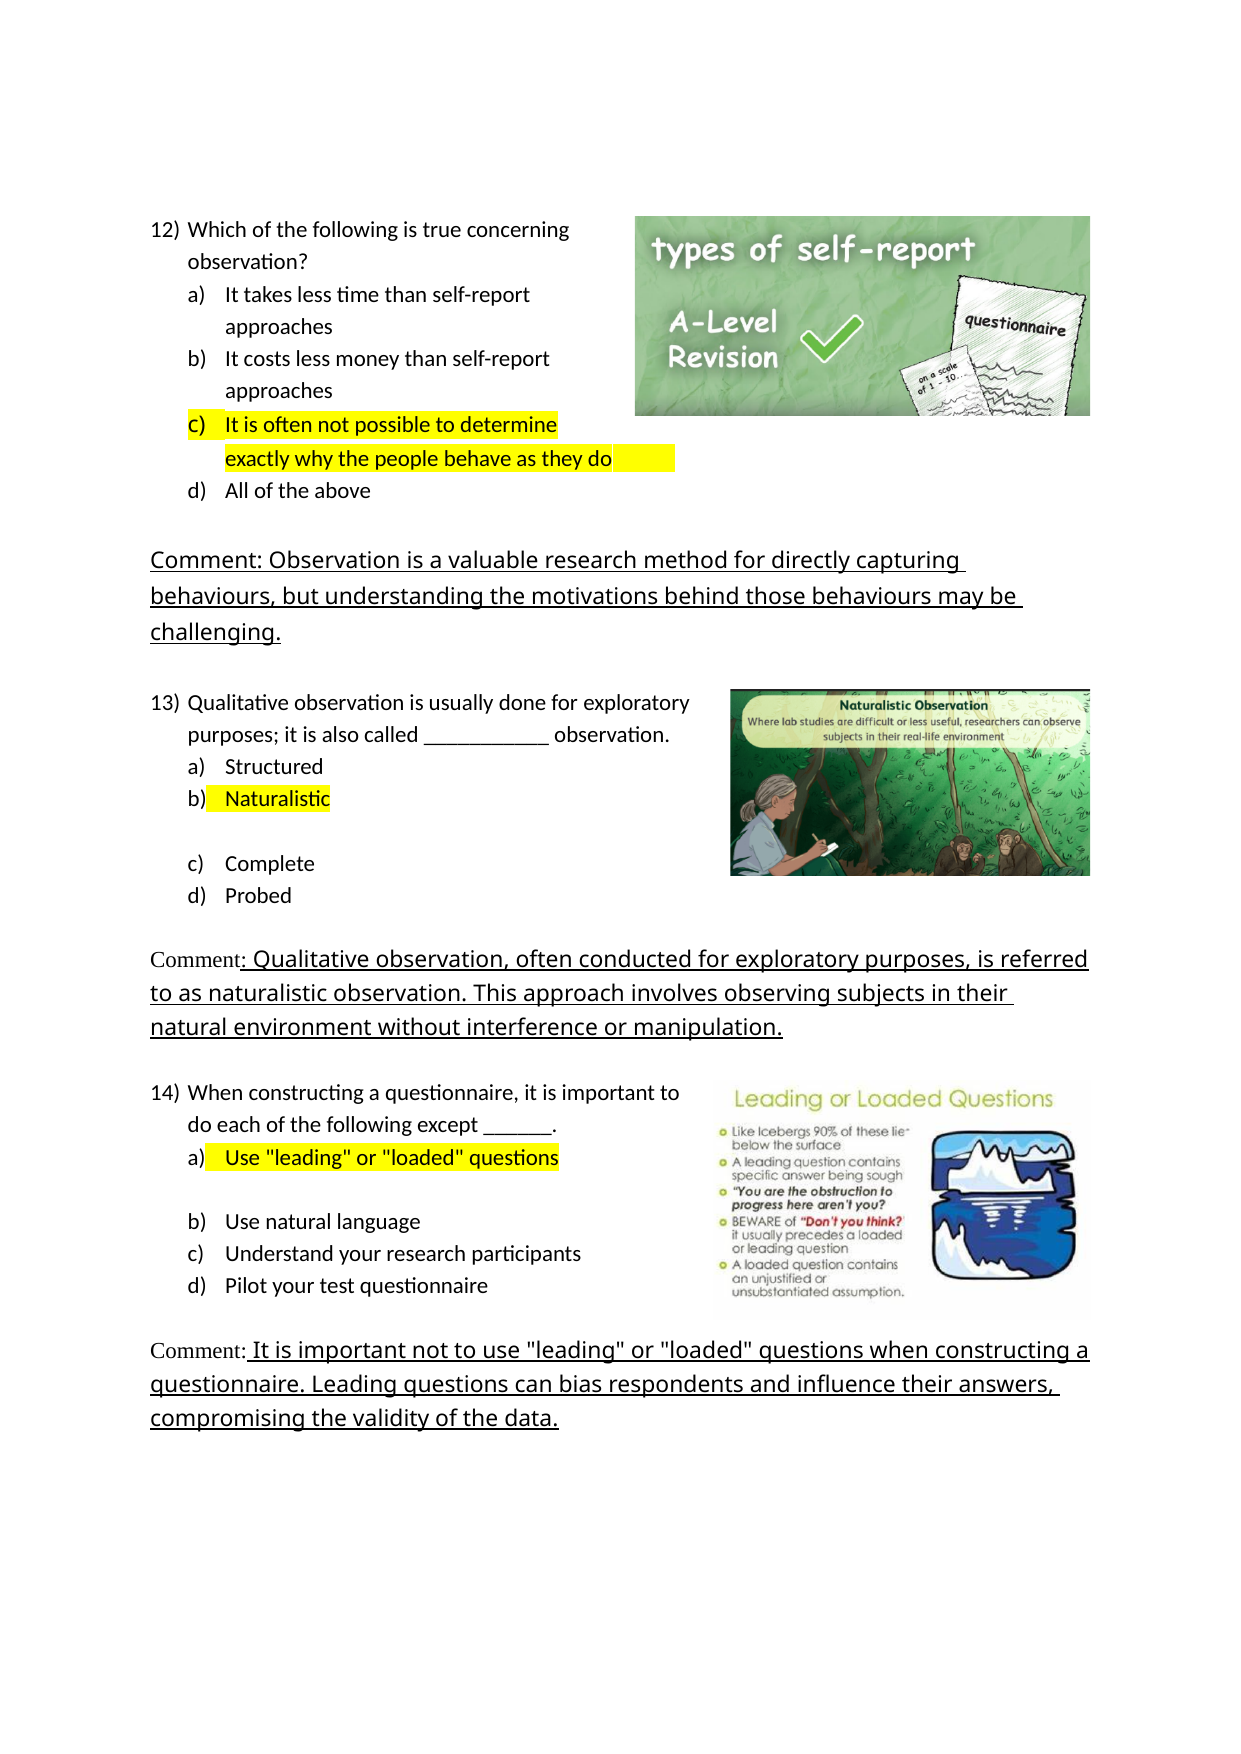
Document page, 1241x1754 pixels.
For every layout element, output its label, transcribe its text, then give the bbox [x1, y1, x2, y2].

list Qualitative observation is usually done for exploratory purposes; it is also called ___________ observation. [150, 688, 1090, 748]
list Use natural language [187, 1207, 713, 1235]
list Structured [187, 752, 730, 780]
list It costs less money than self-report approaches [187, 344, 634, 404]
picture [730, 689, 1091, 876]
list Pilot your test questionnaire [187, 1272, 713, 1299]
list Which of the following is true concerning observation? [150, 215, 1090, 276]
list Probed [187, 881, 1090, 909]
picture [634, 216, 1091, 416]
list Use "leading" or "loaded" questions [187, 1143, 713, 1203]
list Comment: Observation is a valuable research method for directly capturing behaviours, but understanding the motivations behind those behaviours may be challenging. [150, 544, 1090, 647]
list Understand your research participants [187, 1239, 713, 1267]
text Comment: It is important not to use "leading" or "loaded" questions when constructing a questionnaire. Leading questions can bias respondents and influence their answers, compromising the validity of the data. [150, 1334, 1090, 1433]
list It takes less time than self-report approaches [187, 280, 634, 340]
list Naturalistic [187, 784, 730, 845]
list Complete [187, 849, 1090, 877]
list All of the above [187, 476, 1090, 504]
list It is often not possible to determine exactly why the people behave as they do [187, 408, 1090, 472]
text Comment: Qualitative observation, often conducted for exploratory purposes, is referred to as naturalistic observation. This approach involves observing subjects in their natural environment without interference or manipulation. [150, 943, 1090, 1042]
list When constructing a questionnaire, it is important to do each of the following except ______. [150, 1078, 1090, 1139]
picture [713, 1080, 1091, 1320]
